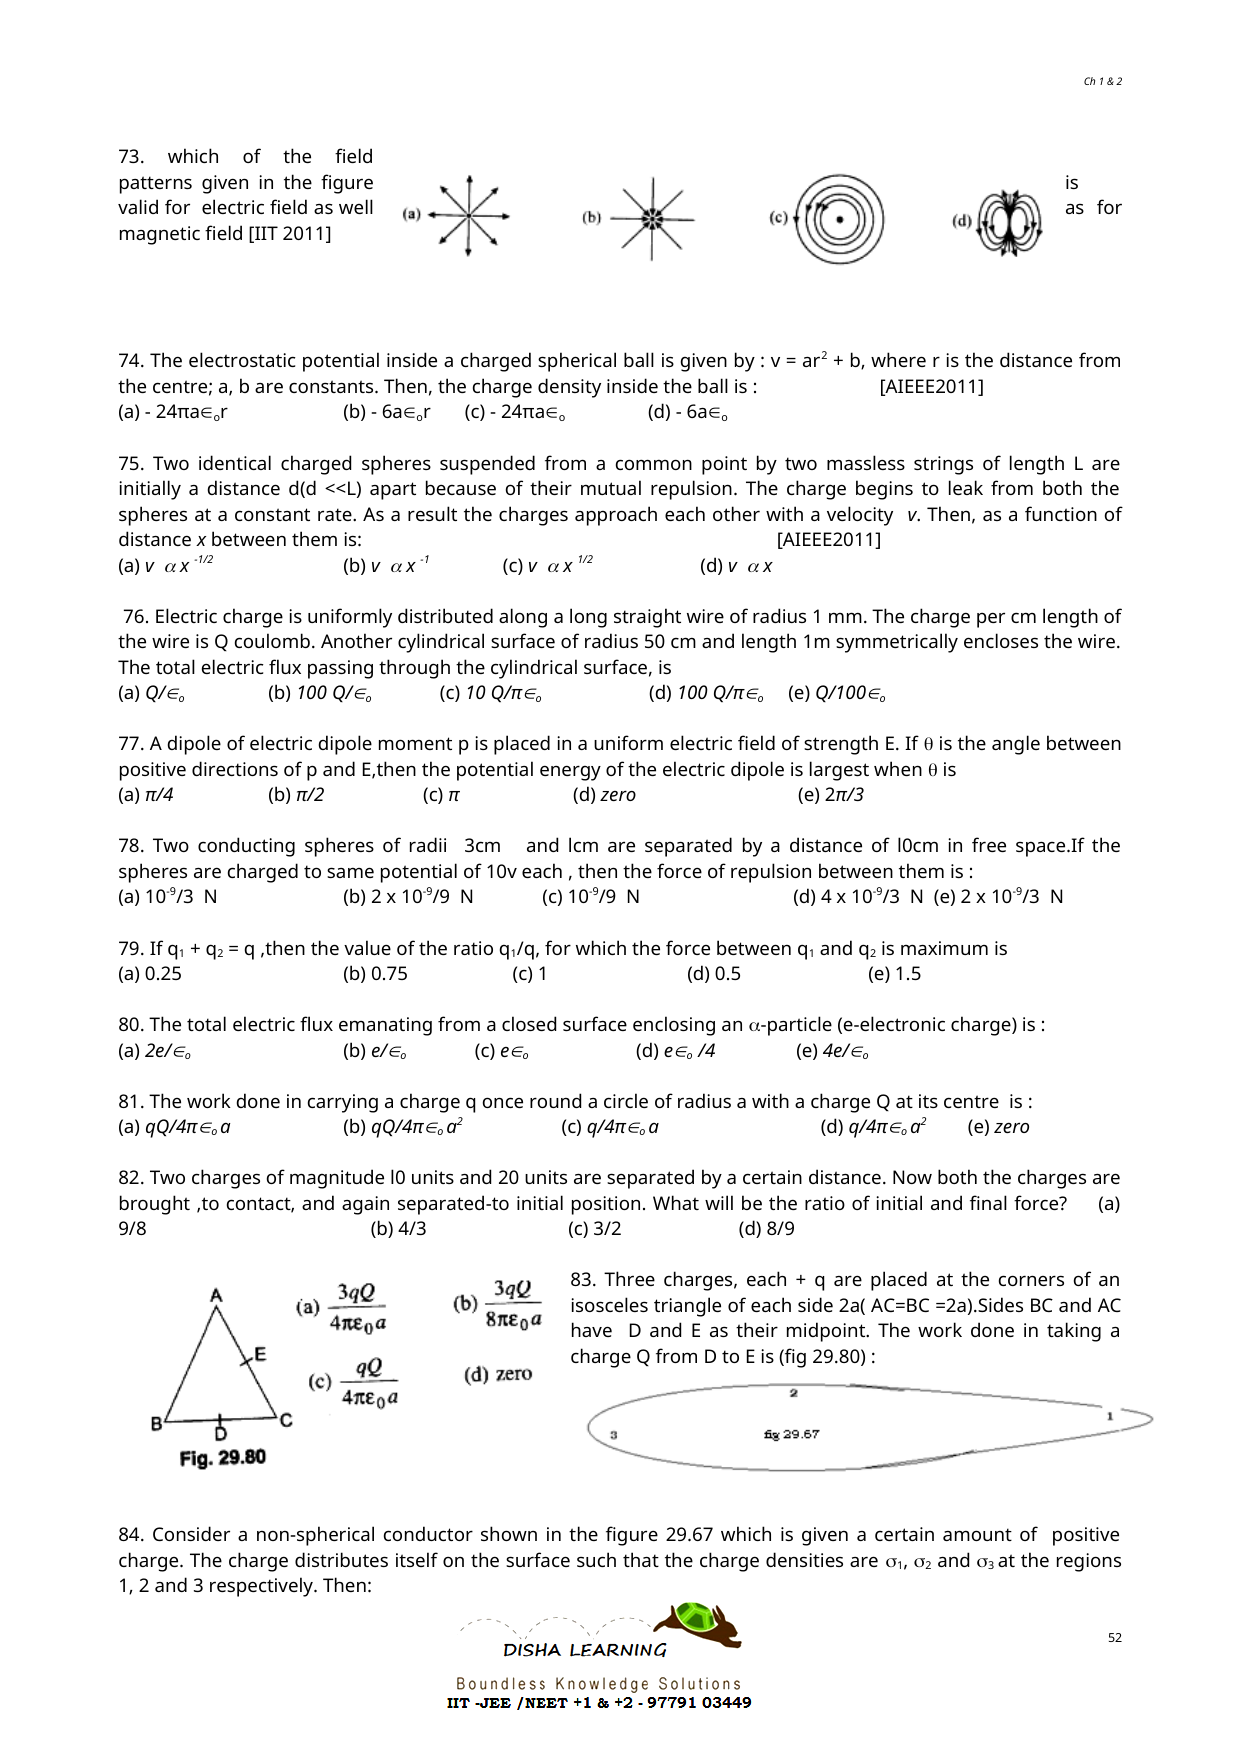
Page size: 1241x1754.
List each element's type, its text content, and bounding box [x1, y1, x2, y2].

text (a) v x -1/2 (b) v x -1 (c) v x 1/2 (d) v x [118, 552, 1122, 577]
text 81. The work done in carrying a charge q once round a circle of radius a with a charge Q at its centre is : [118, 1088, 1122, 1113]
text 76. Electric charge is uniformly distributed along a long straight wire of radius 1 mm. The charge per cm length of the wire is Q coulomb. Another cylindrical surface of radius 50 cm and length 1m symmetrically encloses the wire. The total electric flux passing through the cylindrical surface, is [118, 603, 1122, 679]
text 74. The electrostatic potential inside a charged spherical ball is given by : v = ar2 + b, where r is the distance from the centre; a, b are constants. Then, the charge density inside the ball is : [AIEEE2011] [118, 348, 1122, 399]
text 73. which of the field patterns given in the figure is valid for electric field as well as for magnetic field [IIT 2011] [118, 144, 1122, 246]
text 79. If q1 + q2 = q ,then the value of the ratio q1/q, for which the force between q1 and q2 is maximum is [118, 935, 1122, 960]
text 78. Two conducting spheres of radii 3cm and lcm are separated by a distance of l0cm in free space.If the spheres are charged to same potential of 10v each , then the force of repulsion between them is : [118, 833, 1122, 884]
text (a) Q/o (b) 100 Q/o (c) 10 Q/πo (d) 100 Q/πo (e) Q/100o [118, 679, 1122, 705]
text (a) 2e/o (b) e/o (c) eo (d) eo /4 (e) 4e/o [118, 1037, 1122, 1062]
text (a) 10-9/3 N (b) 2 x 10-9/9 N (c) 10-9/9 N (d) 4 x 10-9/3 N (e) 2 x 10-9/3 N [118, 884, 1122, 909]
text (a) π/4 (b) π/2 (c) π (d) zero (e) 2π/3 [118, 782, 1122, 807]
text 82. Two charges of magnitude l0 units and 20 units are separated by a certain distance. Now both the charges are brought ,to contact, and again separated-to initial position. What will be the ratio of initial and final force? (a) 9/8 (b) 4/3 (c) 3/2 (d) 8/9 [118, 1164, 1122, 1241]
text (a) - 24πaor (b) - 6aor (c) - 24πao (d) - 6ao [118, 399, 1122, 424]
text 75. Two identical charged spheres suspended from a common point by two massless strings of length L are initially a distance d(d <<L) apart because of their mutual repulsion. The charge begins to leak from both the spheres at a constant rate. As a result the charges approach each other with a velocity v. Then, as a function of distance x between them is: [AIEEE2011] [118, 450, 1122, 552]
text 83. Three charges, each + q are placed at the corners of an isosceles triangle of each side 2a( AC=BC =2a).Sides BC and AC have D and E as their midpoint. The work done in taking a charge Q from D to E is (fig 29.80) : [118, 1267, 1122, 1369]
text 84. Consider a non-spherical conductor shown in the figure 29.67 which is given a certain amount of positive charge. The charge distributes itself on the surface such that the charge densities are 1, 2 and 3 at the regions 1, 2 and 3 respectively. Then: [118, 1522, 1122, 1598]
text 80. The total electric flux emanating from a closed surface enclosing an -particle (e-electronic charge) is : [118, 1011, 1122, 1037]
text (a) qQ/4πo a (b) qQ/4πo a2 (c) q/4πo a (d) q/4πo a2 (e) zero [118, 1113, 1122, 1139]
picture [577, 1382, 1167, 1473]
text 77. A dipole of electric dipole moment p is placed in a uniform electric field of strength E. If is the angle between positive directions of p and E,then the potential energy of the electric dipole is largest when is [118, 731, 1122, 782]
text (a) 0.25 (b) 0.75 (c) 1 (d) 0.5 (e) 1.5 [118, 960, 1122, 986]
